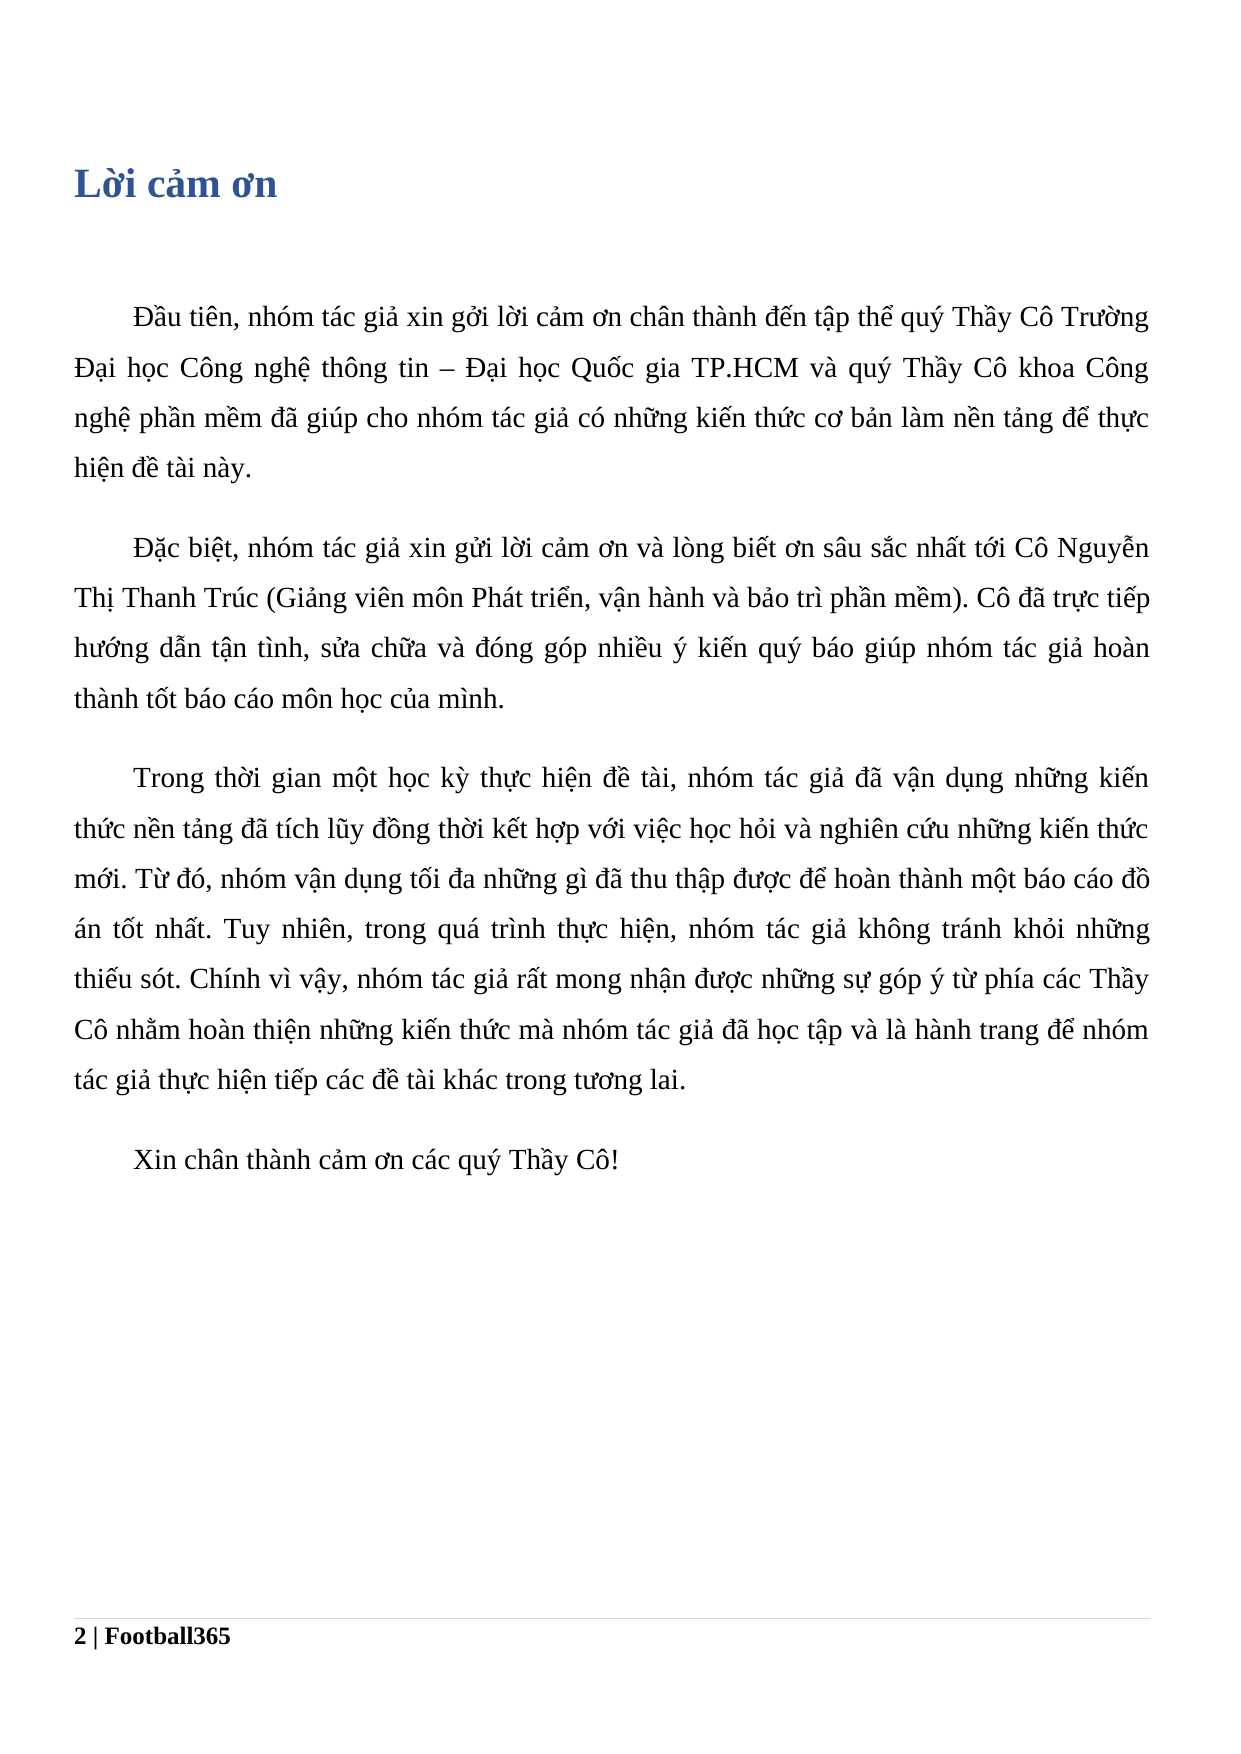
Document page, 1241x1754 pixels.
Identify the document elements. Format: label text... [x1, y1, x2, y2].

subtitle Lời cảm ơn [74, 158, 1151, 206]
text Đặc biệt, nhóm tác giả xin gửi lời cảm ơn và lòng biết ơn sâu sắc nhất tới Cô Nguyễn Thị Thanh Trúc (Giảng viên môn Phát triển, vận hành và bảo trì phần mềm). Cô đã trực tiếp hướng dẫn tận tình, sửa chữa và đóng góp nhiều ý kiến quý báo giúp nhóm tác giả hoàn thành tốt báo cáo môn học của mình. [74, 530, 1151, 714]
text Đầu tiên, nhóm tác giả xin gởi lời cảm ơn chân thành đến tập thể quý Thầy Cô Trường Đại học Công nghệ thông tin – Đại học Quốc gia TP.HCM và quý Thầy Cô khoa Công nghệ phần mềm đã giúp cho nhóm tác giả có những kiến thức cơ bản làm nền tảng để thực hiện đề tài này. [74, 299, 1151, 484]
text Xin chân thành cảm ơn các quý Thầy Cô! [74, 1142, 1151, 1175]
text Trong thời gian một học kỳ thực hiện đề tài, nhóm tác giả đã vận dụng những kiến thức nền tảng đã tích lũy đồng thời kết hợp với việc học hỏi và nghiên cứu những kiến thức mới. Từ đó, nhóm vận dụng tối đa những gì đã thu thập được để hoàn thành một báo cáo đồ án tốt nhất. Tuy nhiên, trong quá trình thực hiện, nhóm tác giả không tránh khỏi những thiếu sót. Chính vì vậy, nhóm tác giả rất mong nhận được những sự góp ý từ phía các Thầy Cô nhằm hoàn thiện những kiến thức mà nhóm tác giả đã học tập và là hành trang để nhóm tác giả thực hiện tiếp các đề tài khác trong tương lai. [74, 760, 1151, 1096]
